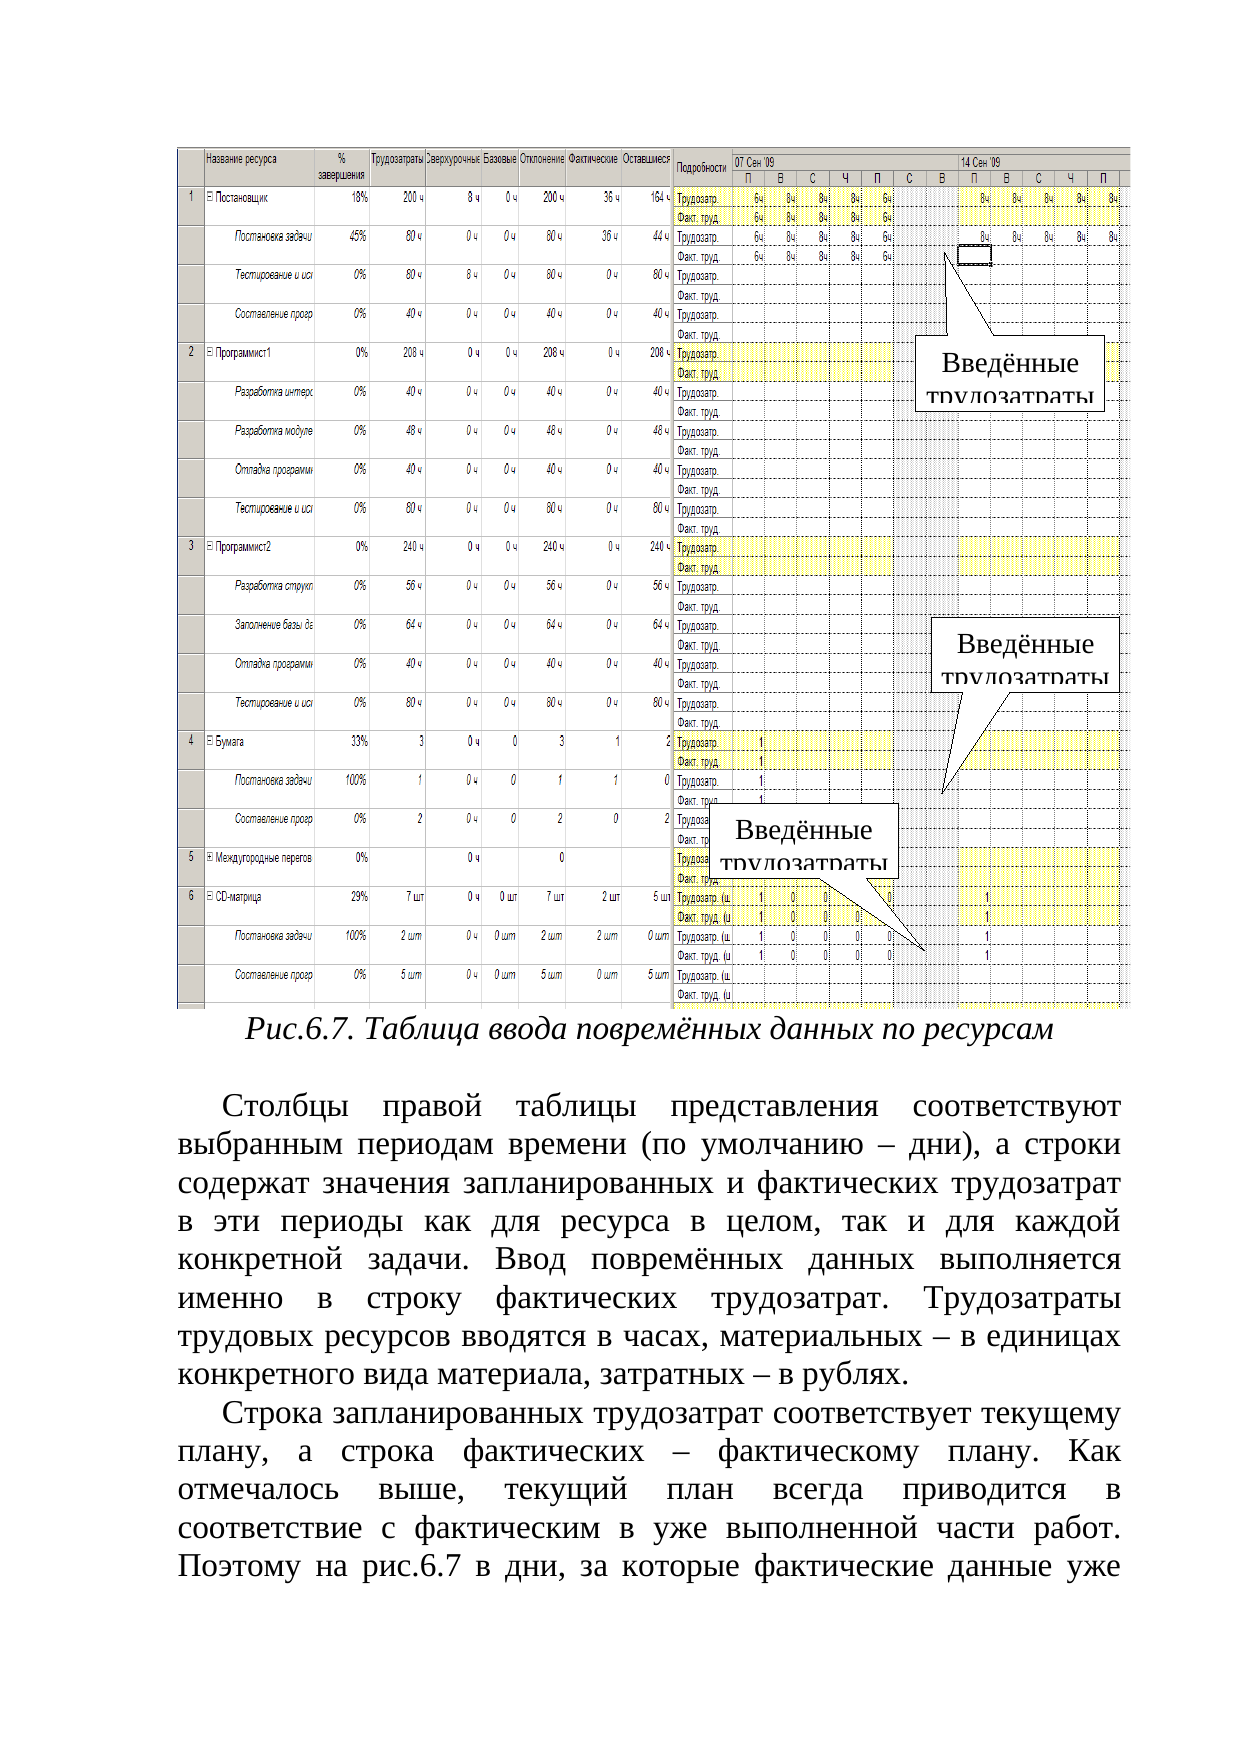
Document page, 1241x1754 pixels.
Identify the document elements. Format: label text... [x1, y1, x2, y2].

text Столбцы правой таблицы представления соответствуют выбранным периодам времени (по умолчанию – дни), а строки содержат значения запланированных и фактических трудозатрат в эти периоды как для ресурса в целом, так и для каждой конкретной задачи. Ввод повремённых данных выполняется именно в строку фактических трудозатрат. Трудозатраты трудовых ресурсов вводятся в часах, материальных – в единицах конкретного вида материала, затратных – в рублях. [177, 1085, 1122, 1392]
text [177, 1392, 1122, 1583]
text Рис.6.7. Таблица ввода повремённых данных по ресурсам [177, 1009, 1122, 1047]
picture [177, 147, 1131, 1009]
